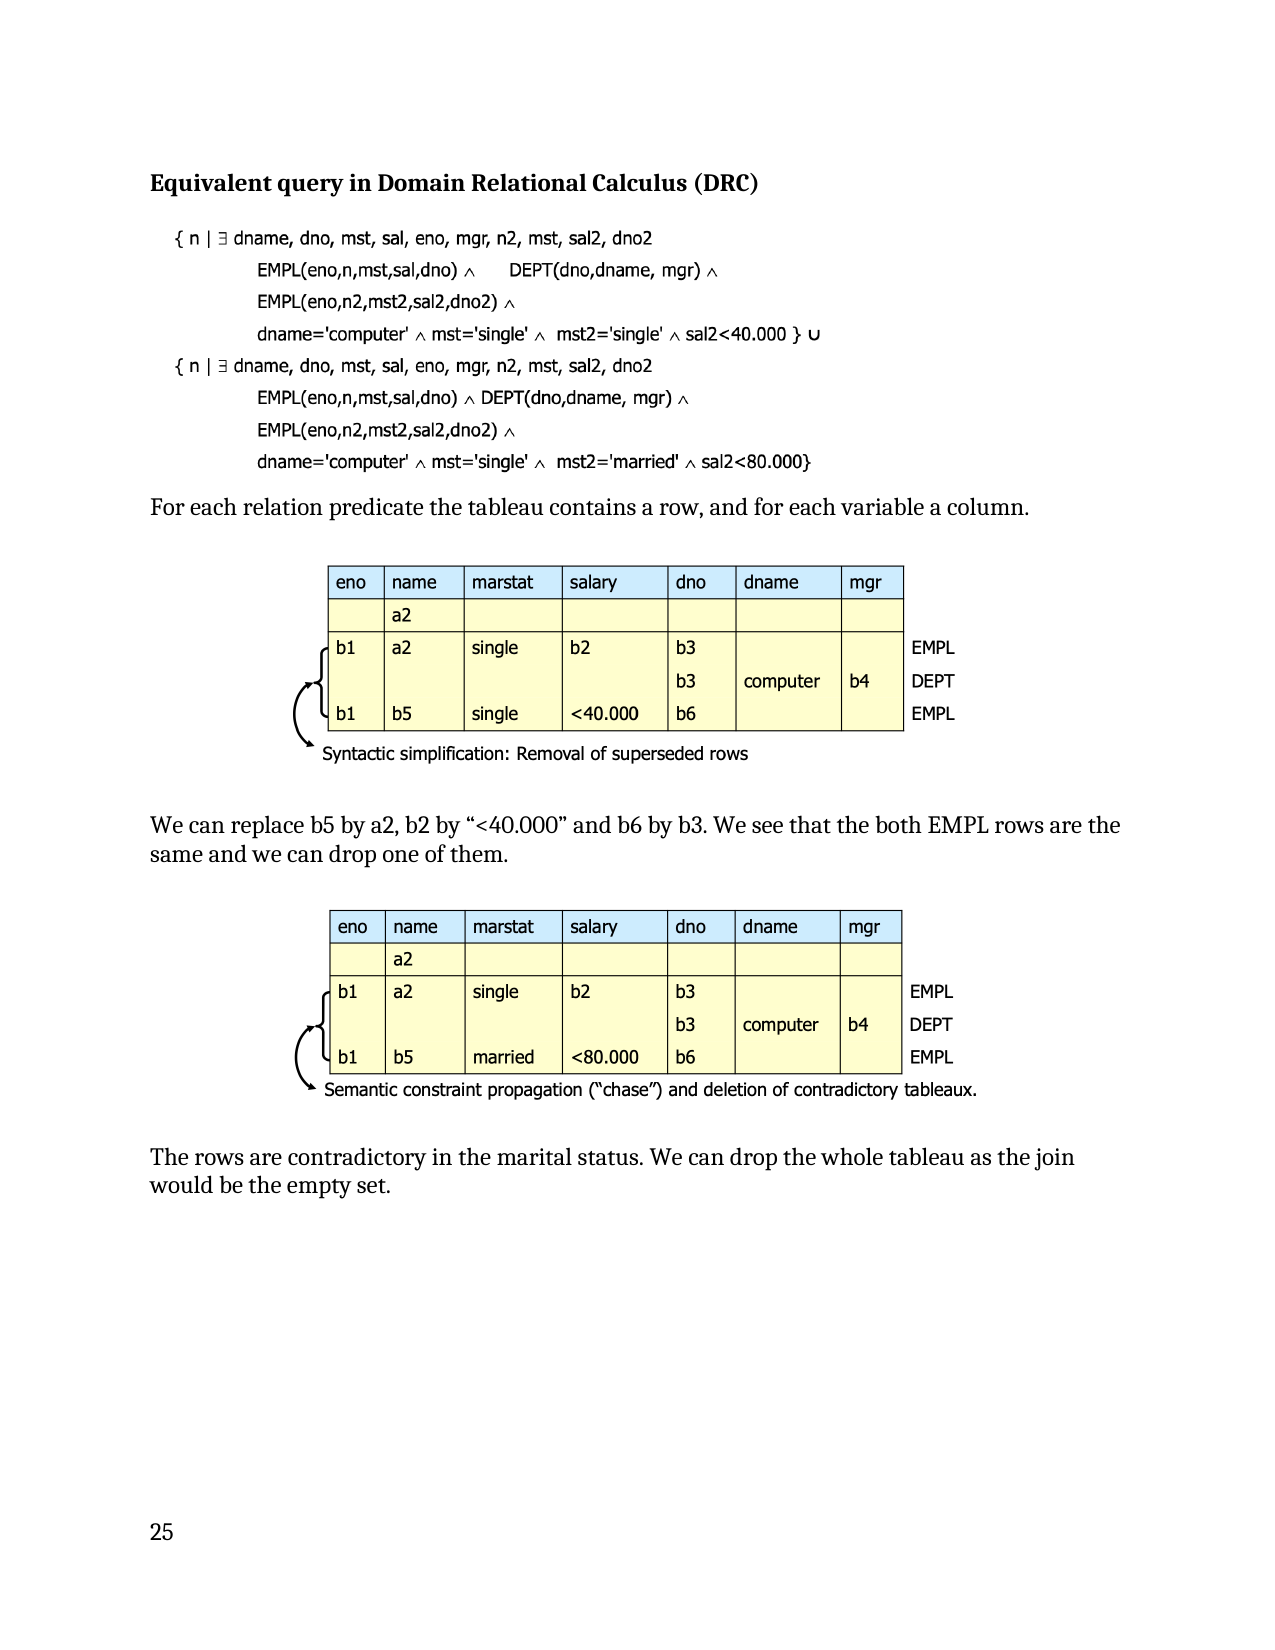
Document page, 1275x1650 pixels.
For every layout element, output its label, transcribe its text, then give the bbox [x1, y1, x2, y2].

text The rows are contradictory in the marital status. We can drop the whole tableau as the join would be the empty set. [150, 1143, 1125, 1200]
picture [150, 216, 854, 475]
picture [286, 540, 989, 793]
text We can replace b5 by a2, b2 by “<40.000” and b6 by b3. We see that the both EMPL rows are the same and we can drop one of them. [150, 811, 1125, 869]
text Equivalent query in Domain Relational Calculus (DRC) [150, 169, 1125, 197]
picture [286, 887, 989, 1124]
text For each relation predicate the tableau contains a row, and for each variable a column. [150, 493, 1125, 522]
